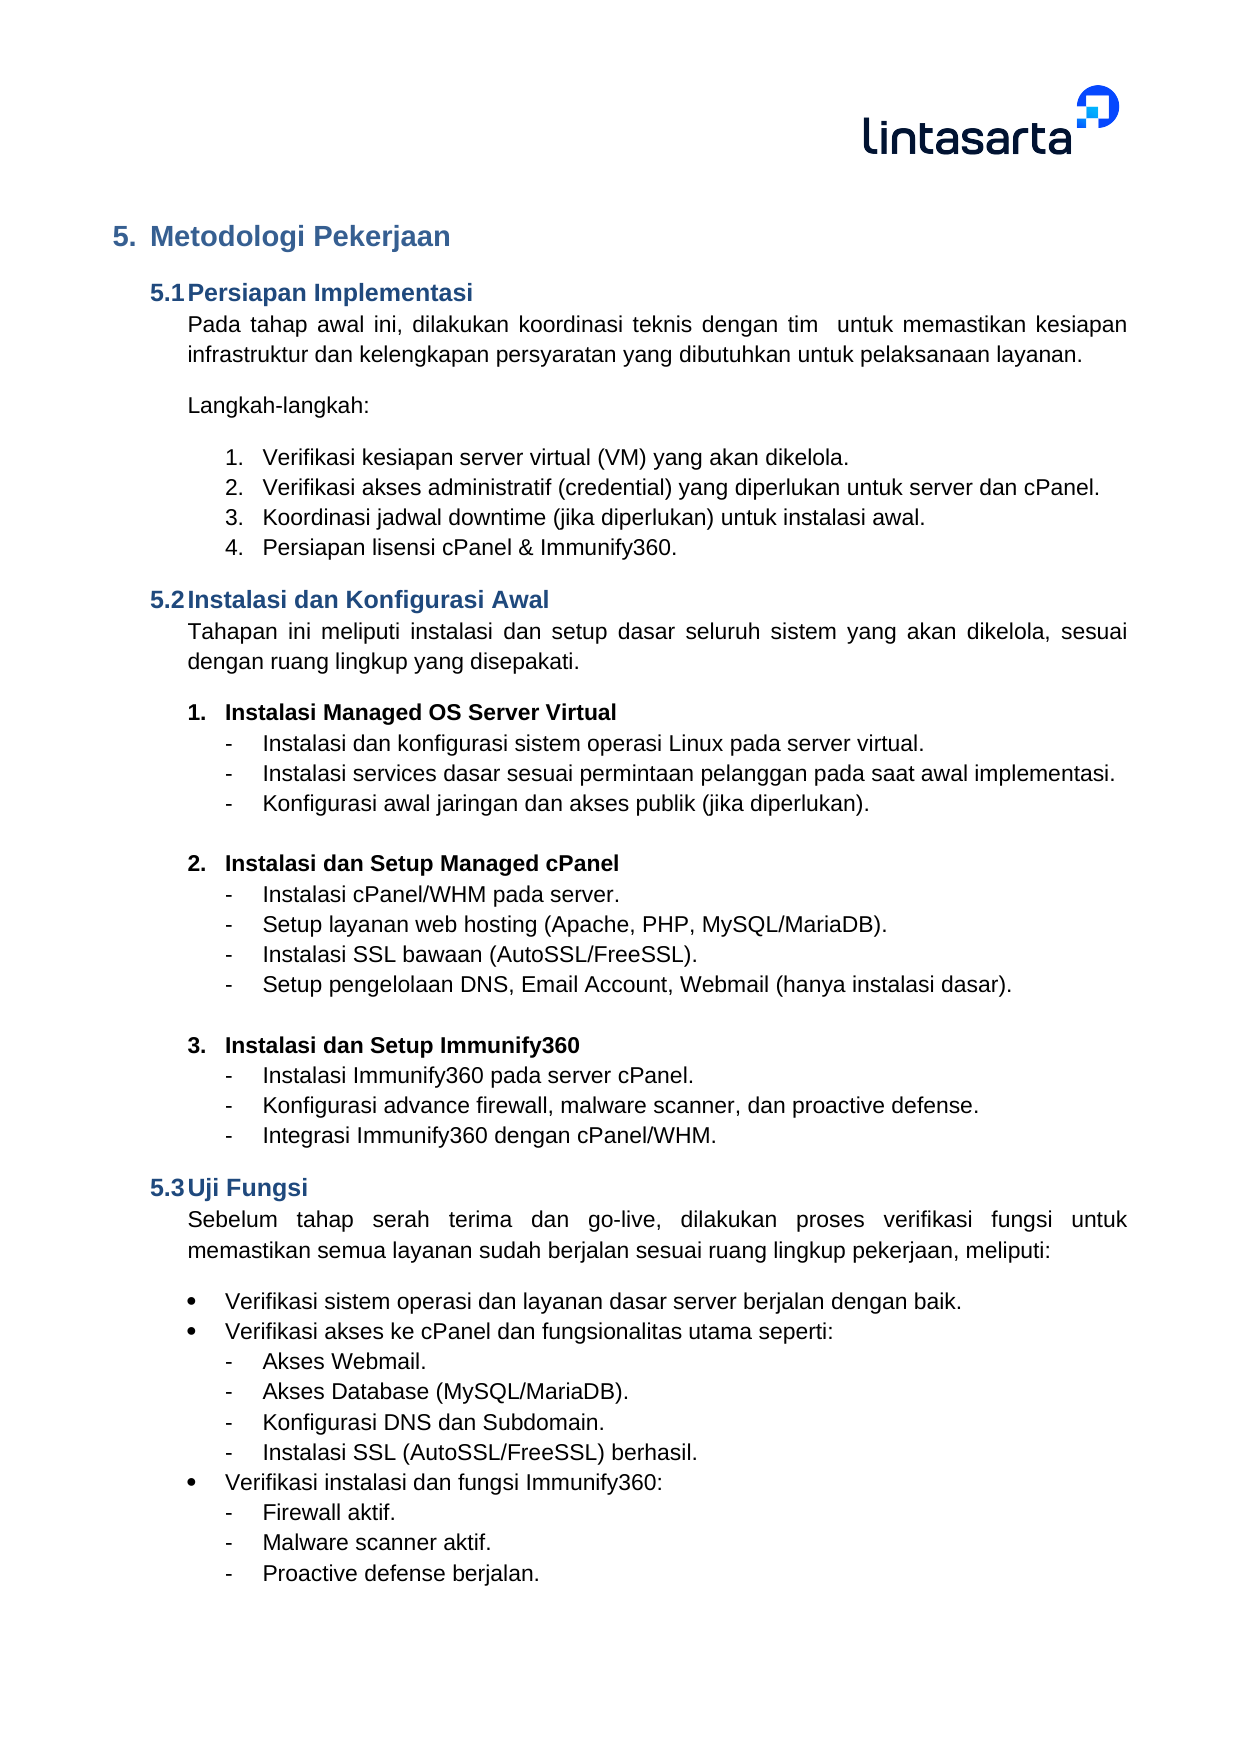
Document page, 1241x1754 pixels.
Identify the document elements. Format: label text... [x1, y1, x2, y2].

list Instalasi cPanel/WHM pada server. [225, 881, 1128, 907]
list Instalasi Managed OS Server Virtual [187, 699, 1128, 726]
list Instalasi dan konfigurasi sistem operasi Linux pada server virtual. [225, 729, 1128, 756]
list Setup pengelolaan DNS, Email Account, Webmail (hanya instalasi dasar). [225, 971, 1128, 998]
text Pada tahap awal ini, dilakukan koordinasi teknis dengan tim untuk memastikan kesiapan infrastruktur dan kelengkapan persyaratan yang dibutuhkan untuk pelaksanaan layanan. [187, 311, 1128, 368]
list Koordinasi jadwal downtime (jika diperlukan) untuk instalasi awal. [225, 504, 1128, 530]
list Konfigurasi awal jaringan dan akses publik (jika diperlukan). [225, 790, 1128, 816]
subtitle Metodologi Pekerjaan [112, 219, 1128, 252]
list Konfigurasi advance firewall, malware scanner, dan proactive defense. [225, 1092, 1128, 1118]
list Proactive defense berjalan. [225, 1559, 1128, 1586]
list Integrasi Immunify360 dengan cPanel/WHM. [225, 1122, 1128, 1149]
list Persiapan lisensi cPanel & Immunify360. [225, 534, 1128, 560]
list Instalasi services dasar sesuai permintaan pelanggan pada saat awal implementasi. [225, 760, 1128, 786]
list Instalasi dan Setup Immunify360 [187, 1032, 1128, 1058]
list Instalasi SSL (AutoSSL/FreeSSL) berhasil. [225, 1439, 1128, 1465]
list Akses Webmail. [225, 1348, 1128, 1374]
text Langkah-langkah: [187, 392, 1128, 419]
text Tahapan ini meliputi instalasi dan setup dasar seluruh sistem yang akan dikelola, sesuai dengan ruang lingkup yang disepakati. [187, 618, 1128, 675]
list Malware scanner aktif. [225, 1529, 1128, 1556]
list Verifikasi instalasi dan fungsi Immunify360: [187, 1469, 1128, 1495]
list Konfigurasi DNS dan Subdomain. [225, 1408, 1128, 1435]
picture [856, 75, 1129, 169]
list Verifikasi akses administratif (credential) yang diperlukan untuk server dan cPanel. [225, 474, 1128, 500]
list Verifikasi akses ke cPanel dan fungsionalitas utama seperti: [187, 1318, 1128, 1344]
list Setup layanan web hosting (Apache, PHP, MySQL/MariaDB). [225, 911, 1128, 937]
subtitle Instalasi dan Konfigurasi Awal [150, 585, 1128, 614]
subtitle Persiapan Implementasi [150, 278, 1128, 307]
list Instalasi Immunify360 pada server cPanel. [225, 1062, 1128, 1088]
list Verifikasi sistem operasi dan layanan dasar server berjalan dengan baik. [187, 1288, 1128, 1314]
list Verifikasi kesiapan server virtual (VM) yang akan dikelola. [225, 443, 1128, 470]
list Instalasi dan Setup Managed cPanel [187, 850, 1128, 877]
text Sebelum tahap serah terima dan go-live, dilakukan proses verifikasi fungsi untuk memastikan semua layanan sudah berjalan sesuai ruang lingkup pekerjaan, meliputi: [187, 1206, 1128, 1263]
subtitle Uji Fungsi [150, 1173, 1128, 1202]
list Firewall aktif. [225, 1499, 1128, 1525]
list Instalasi SSL bawaan (AutoSSL/FreeSSL). [225, 941, 1128, 967]
list Akses Database (MySQL/MariaDB). [225, 1378, 1128, 1404]
